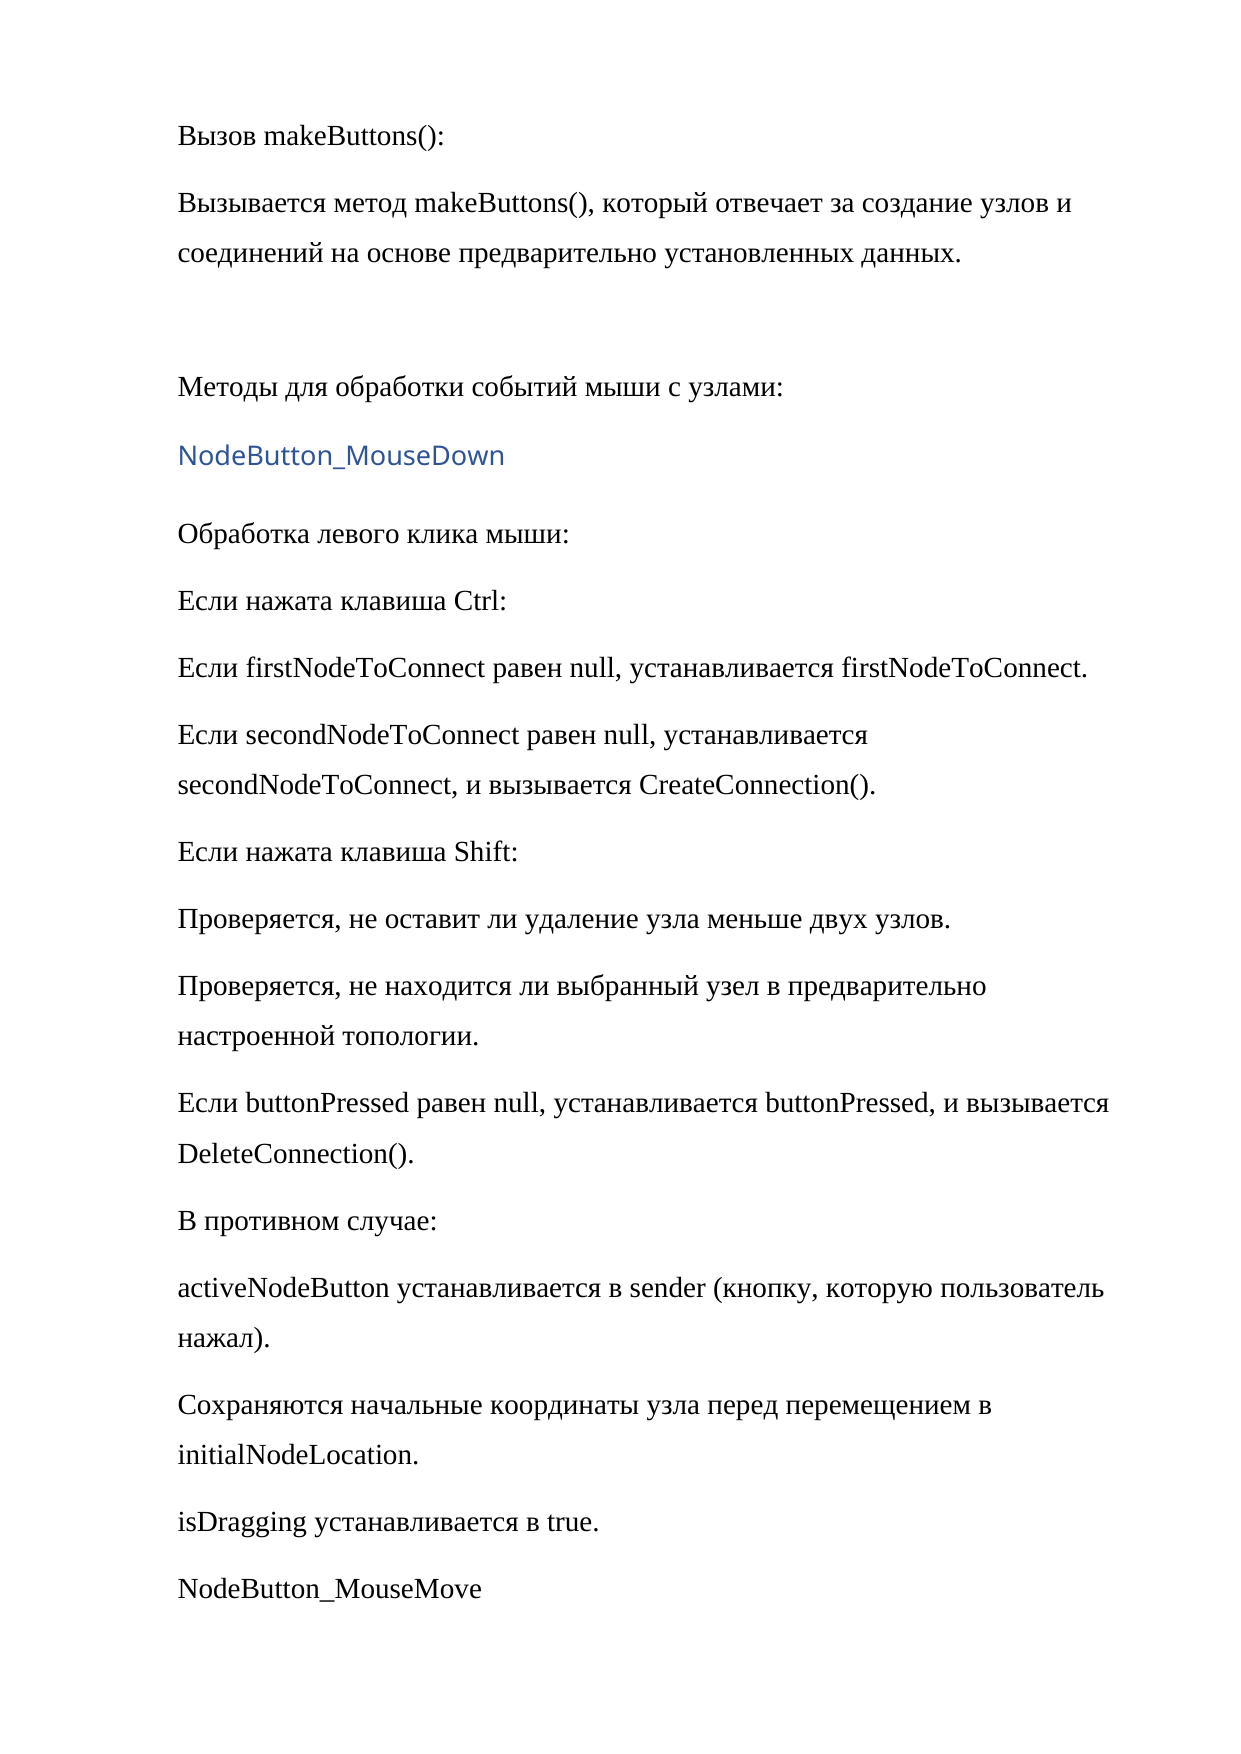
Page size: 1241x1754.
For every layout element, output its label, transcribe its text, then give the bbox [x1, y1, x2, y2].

text Если secondNodeToConnect равен null, устанавливается secondNodeToConnect, и вызывается CreateConnection(). [177, 717, 1152, 801]
text Проверяется, не оставит ли удаление узла меньше двух узлов. [177, 901, 1152, 935]
text Если firstNodeToConnect равен null, устанавливается firstNodeToConnect. [177, 650, 1152, 683]
text Вызов makeButtons(): [177, 118, 1152, 152]
text Если buttonPressed равен null, устанавливается buttonPressed, и вызывается DeleteConnection(). [177, 1085, 1152, 1169]
text Методы для обработки событий мыши с узлами: [177, 369, 1152, 403]
subtitle NodeButton_MouseDown [177, 436, 1152, 513]
text Сохраняются начальные координаты узла перед перемещением в initialNodeLocation. [177, 1387, 1152, 1471]
text Если нажата клавиша Shift: [177, 834, 1152, 868]
text В противном случае: [177, 1203, 1152, 1236]
text Если нажата клавиша Ctrl: [177, 583, 1152, 616]
text Проверяется, не находится ли выбранный узел в предварительно настроенной топологии. [177, 968, 1152, 1052]
text activeNodeButton устанавливается в sender (кнопку, которую пользователь нажал). [177, 1270, 1152, 1353]
text Обработка левого клика мыши: [177, 516, 1152, 549]
text NodeButton_MouseMove [177, 1571, 1152, 1605]
text isDragging устанавливается в true. [177, 1504, 1152, 1538]
text Вызывается метод makeButtons(), который отвечает за создание узлов и соединений на основе предварительно установленных данных. [177, 185, 1152, 269]
